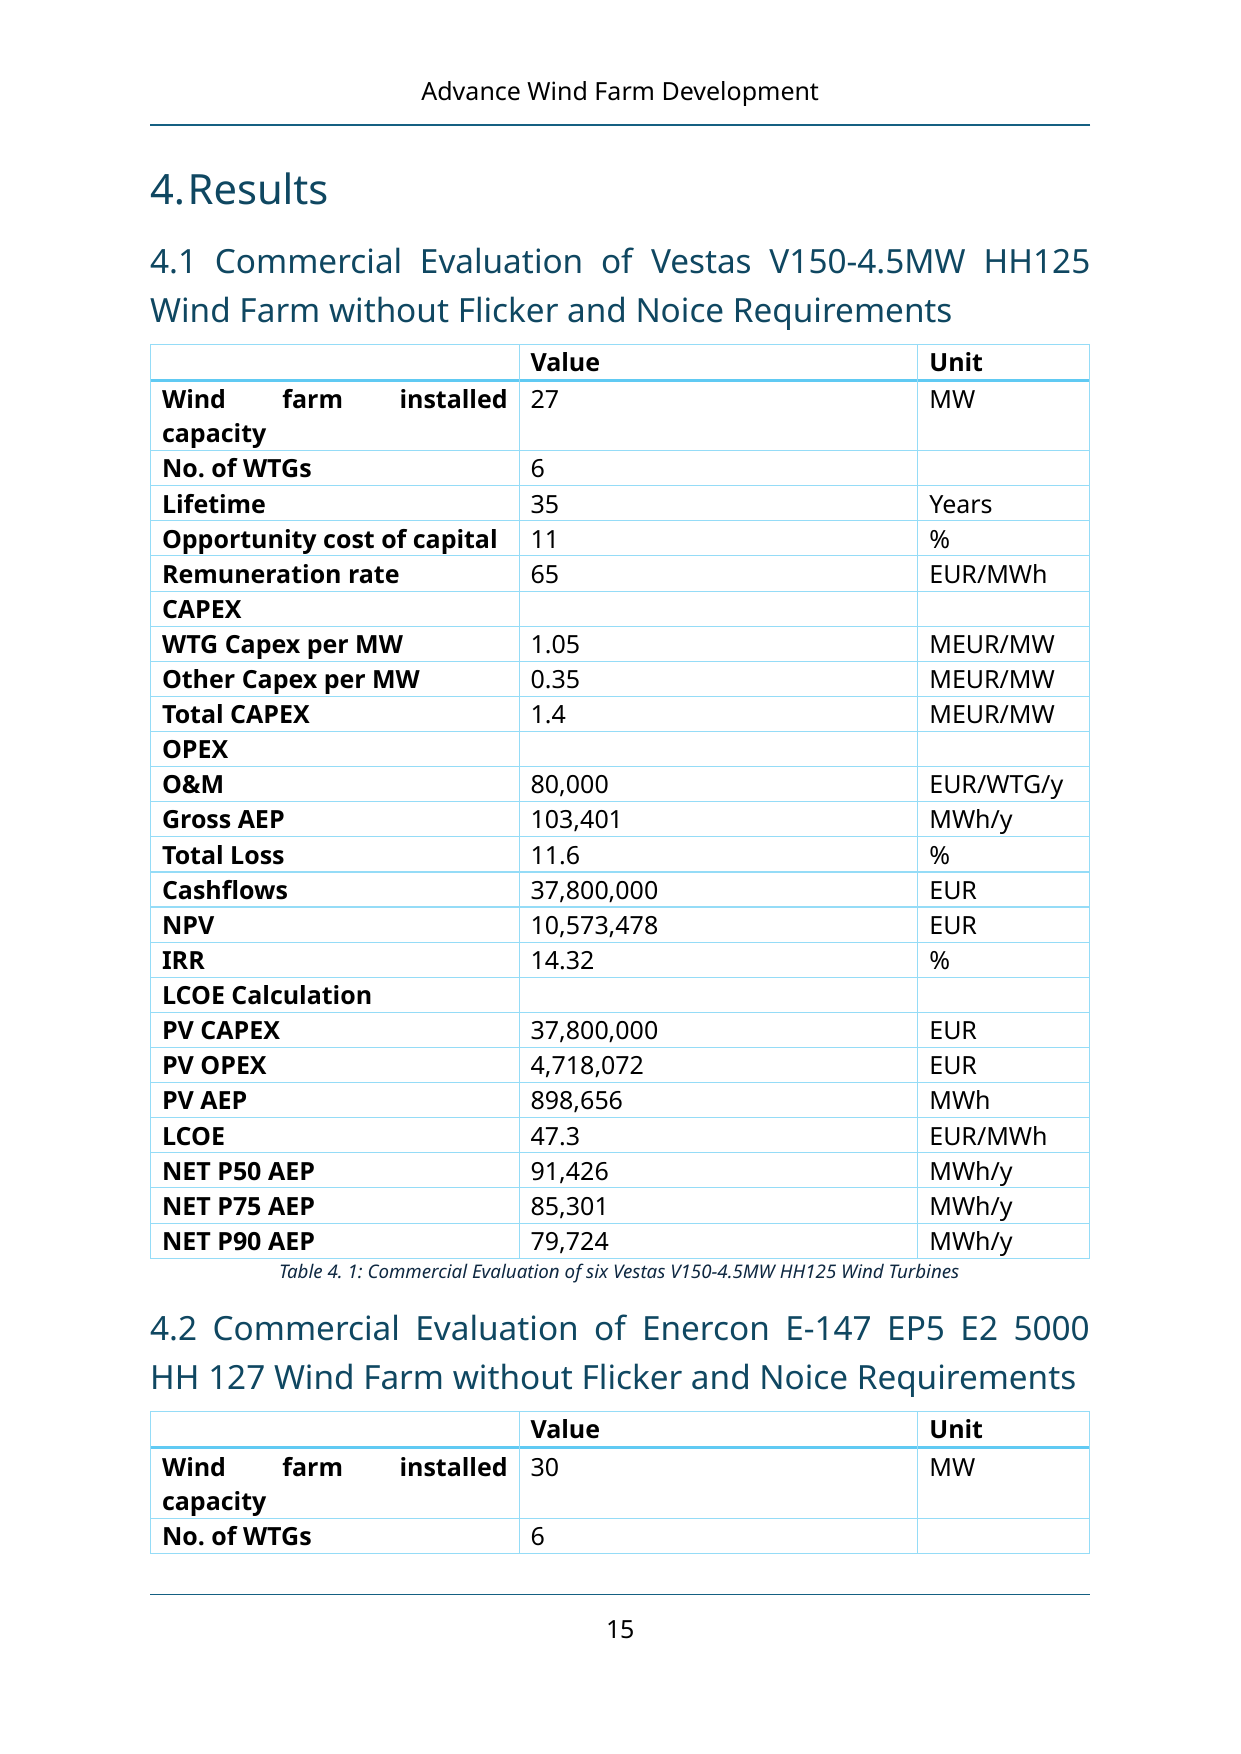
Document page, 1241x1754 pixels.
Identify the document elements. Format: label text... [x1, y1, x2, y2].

table_cell [918, 1519, 1089, 1553]
table_cell 11.6 [520, 837, 917, 871]
table_cell MW [918, 1449, 1089, 1517]
table_cell 37,800,000 [520, 873, 917, 906]
table_cell Lifetime [151, 486, 519, 520]
table_cell % [918, 521, 1089, 555]
table_cell MEUR/MW [918, 662, 1089, 696]
table_cell MWh/y [918, 1153, 1089, 1187]
table_cell [918, 451, 1089, 485]
table_cell 65 [520, 556, 917, 591]
table_cell 4,718,072 [520, 1048, 917, 1082]
table_cell 898,656 [520, 1083, 917, 1117]
table_cell NET P50 AEP [151, 1153, 519, 1187]
table_cell 91,426 [520, 1153, 917, 1187]
subtitle 4.2 Commercial Evaluation of Enercon E-147 EP5 E2 5000 HH 127 Wind Farm without Flicker and Noice Requirements [150, 1305, 1090, 1399]
table_cell Total Loss [151, 837, 519, 871]
table_cell [918, 592, 1089, 626]
subtitle Results [150, 159, 1090, 216]
table_cell EUR/MWh [918, 1118, 1089, 1152]
table_cell EUR/WTG/y [918, 767, 1089, 801]
table_cell PV AEP [151, 1083, 519, 1117]
table_cell O&M [151, 767, 519, 801]
table_cell MW [918, 382, 1089, 450]
table_header [151, 345, 519, 379]
table_cell 6 [520, 451, 917, 485]
table_cell % [918, 943, 1089, 977]
table_cell NPV [151, 908, 519, 942]
table_cell [520, 978, 917, 1012]
table_cell [520, 732, 917, 766]
table_cell MWh [918, 1083, 1089, 1117]
table_header Value [520, 1412, 917, 1446]
table_cell NET P90 AEP [151, 1224, 519, 1257]
table_cell No. of WTGs [151, 1519, 519, 1553]
table_cell 1.4 [520, 697, 917, 731]
table_cell MEUR/MW [918, 697, 1089, 731]
text Table 4. 1: Commercial Evaluation of six Vestas V150-4.5MW HH125 Wind Turbines [150, 1259, 1090, 1284]
table_header Unit [918, 1412, 1089, 1446]
table_cell 80,000 [520, 767, 917, 801]
table_cell MWh/y [918, 1188, 1089, 1222]
table_cell 11 [520, 521, 917, 555]
table_cell WTG Capex per MW [151, 627, 519, 661]
table_cell LCOE Calculation [151, 978, 519, 1012]
table_cell Wind farm installed capacity [151, 1449, 519, 1517]
subtitle 4.1 Commercial Evaluation of Vestas V150-4.5MW HH125 Wind Farm without Flicker and Noice Requirements [150, 237, 1090, 332]
table_cell 103,401 [520, 802, 917, 836]
table_cell 0.35 [520, 662, 917, 696]
table_cell 10,573,478 [520, 908, 917, 942]
table_cell 6 [520, 1519, 917, 1553]
table_cell % [918, 837, 1089, 871]
table_cell 47.3 [520, 1118, 917, 1152]
table_cell Remuneration rate [151, 556, 519, 591]
table_cell LCOE [151, 1118, 519, 1152]
table_cell PV OPEX [151, 1048, 519, 1082]
table_cell CAPEX [151, 592, 519, 626]
table_cell EUR [918, 1013, 1089, 1047]
table_cell 79,724 [520, 1224, 917, 1257]
table_cell EUR [918, 873, 1089, 906]
table_cell MEUR/MW [918, 627, 1089, 661]
table_cell EUR [918, 1048, 1089, 1082]
table_cell Total CAPEX [151, 697, 519, 731]
table_cell NET P75 AEP [151, 1188, 519, 1222]
table_cell PV CAPEX [151, 1013, 519, 1047]
table_cell 1.05 [520, 627, 917, 661]
table_cell MWh/y [918, 802, 1089, 836]
table_cell [918, 978, 1089, 1012]
table_cell Other Capex per MW [151, 662, 519, 696]
table_cell EUR/MWh [918, 556, 1089, 591]
table_header [151, 1412, 519, 1446]
table_cell 27 [520, 382, 917, 450]
table_cell MWh/y [918, 1224, 1089, 1257]
table_cell Cashflows [151, 873, 519, 906]
table_cell IRR [151, 943, 519, 977]
table_cell 37,800,000 [520, 1013, 917, 1047]
table_cell 30 [520, 1449, 917, 1517]
table_header Value [520, 345, 917, 379]
table_header Unit [918, 345, 1089, 379]
table_cell Opportunity cost of capital [151, 521, 519, 555]
table_cell [918, 732, 1089, 766]
table_cell Wind farm installed capacity [151, 382, 519, 450]
table_cell Years [918, 486, 1089, 520]
table_cell 85,301 [520, 1188, 917, 1222]
table_cell Gross AEP [151, 802, 519, 836]
table_cell 14.32 [520, 943, 917, 977]
table_cell OPEX [151, 732, 519, 766]
table_cell 35 [520, 486, 917, 520]
table_cell EUR [918, 908, 1089, 942]
table_cell [520, 592, 917, 626]
table_cell No. of WTGs [151, 451, 519, 485]
